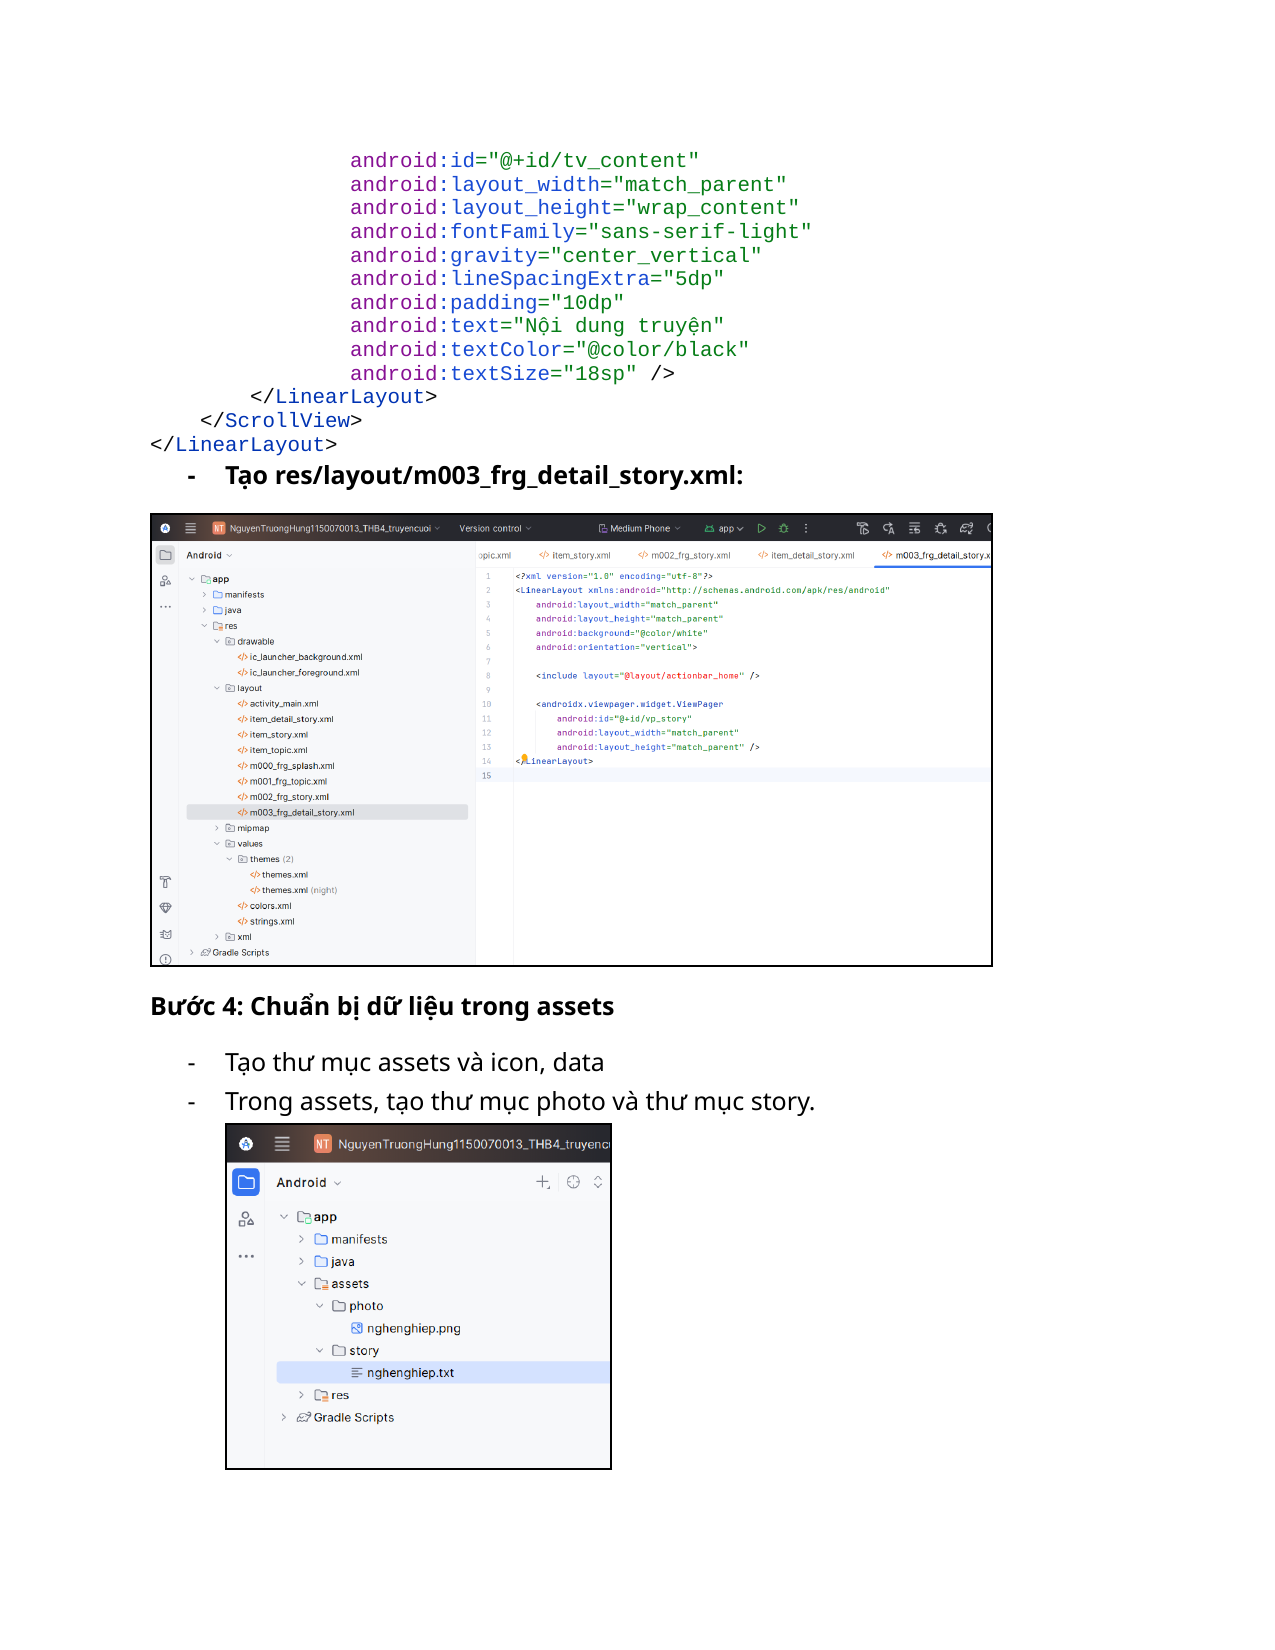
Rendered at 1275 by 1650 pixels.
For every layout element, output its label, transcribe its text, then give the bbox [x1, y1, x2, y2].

list Tạo thư mục assets và icon, data [187, 1045, 1125, 1079]
list Tạo res/layout/m003_frg_detail_story.xml: [187, 457, 1125, 491]
text Bước 4: Chuẩn bị dữ liệu trong assets [150, 989, 1125, 1023]
list Trong assets, tạo thư mục photo và thư mục story. [187, 1084, 1125, 1118]
picture [152, 515, 991, 965]
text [150, 150, 1125, 457]
picture [227, 1125, 610, 1468]
